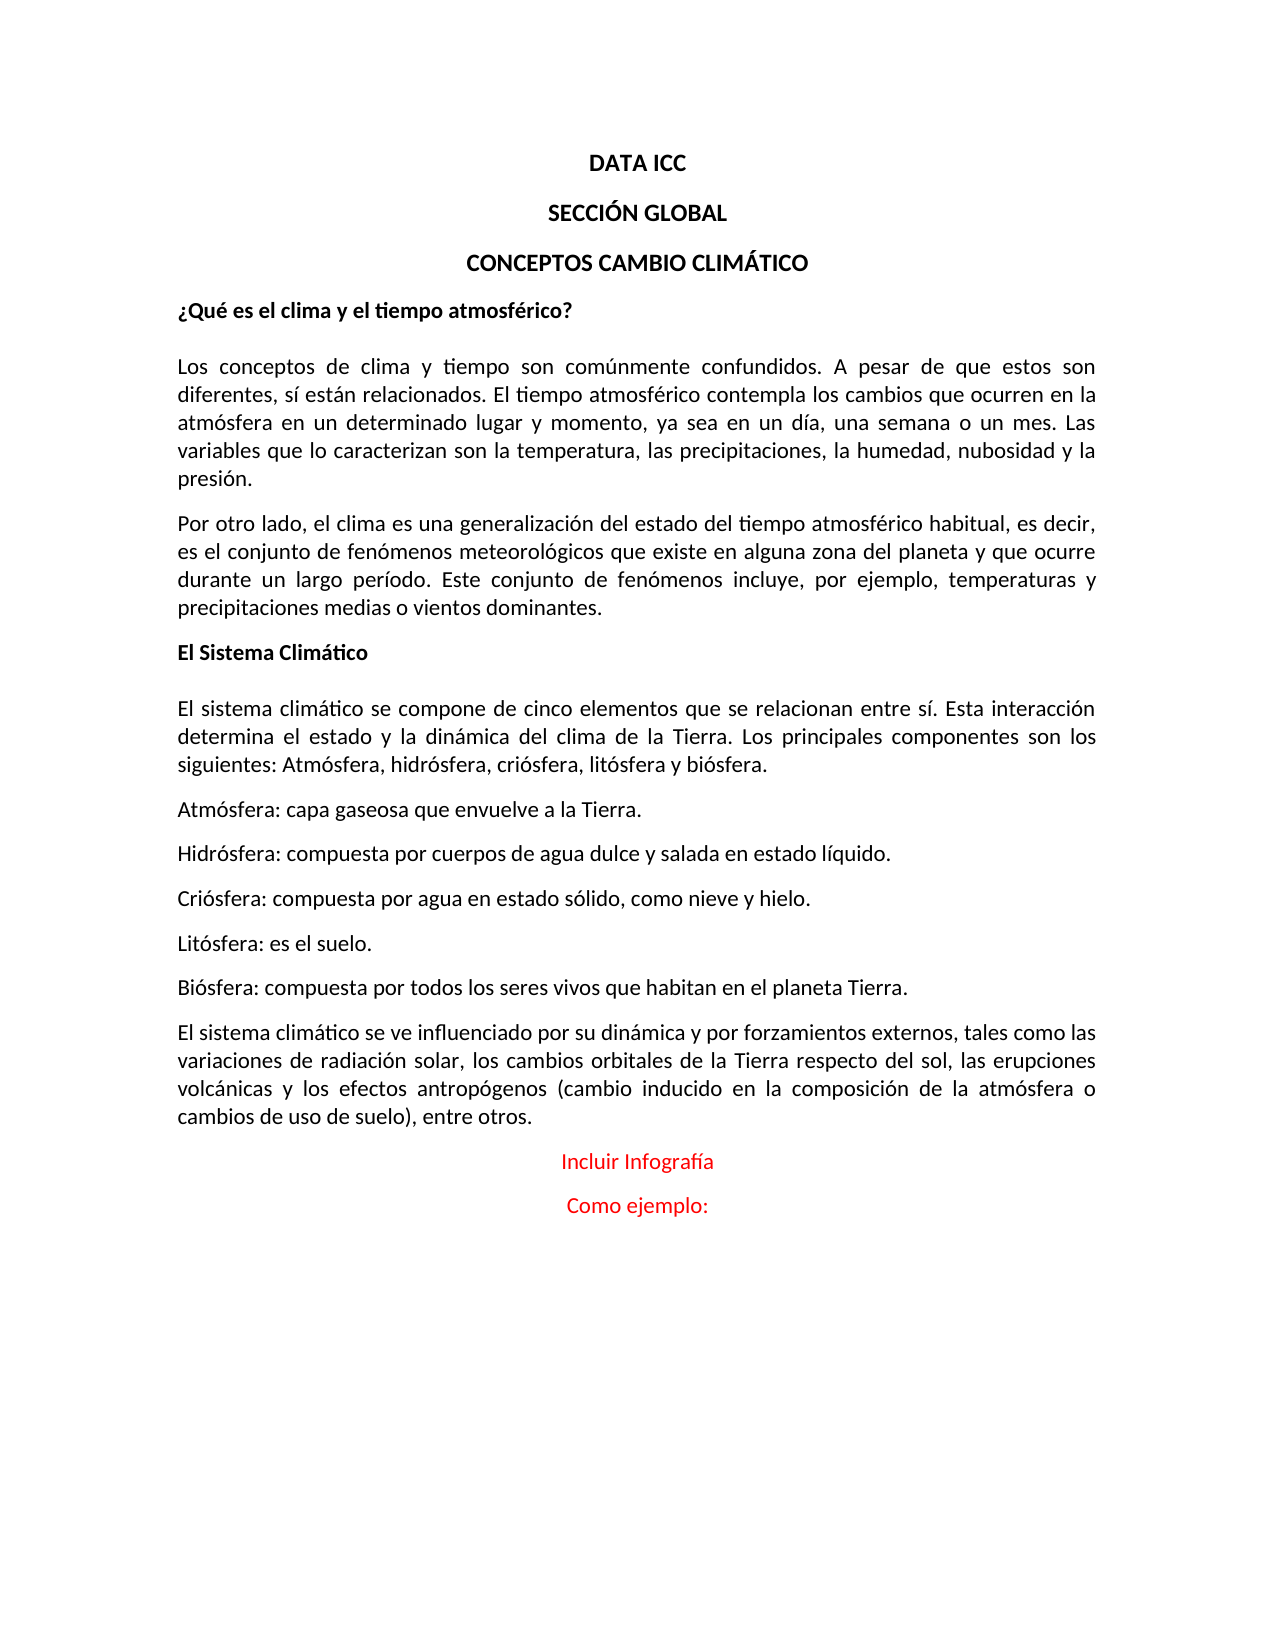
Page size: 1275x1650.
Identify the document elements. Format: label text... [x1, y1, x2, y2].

text El sistema climático se compone de cinco elementos que se relacionan entre sí. Esta interacción determina el estado y la dinámica del clima de la Tierra. Los principales componentes son los siguientes: Atmósfera, hidrósfera, criósfera, litósfera y biósfera. [177, 694, 1098, 778]
text Atmósfera: capa gaseosa que envuelve a la Tierra. [177, 795, 1098, 823]
text Criósfera: compuesta por agua en estado sólido, como nieve y hielo. [177, 884, 1098, 912]
text El sistema climático se ve influenciado por su dinámica y por forzamientos externos, tales como las variaciones de radiación solar, los cambios orbitales de la Tierra respecto del sol, las erupciones volcánicas y los efectos antropógenos (cambio inducido en la composición de la atmósfera o cambios de uso de suelo), entre otros. [177, 1018, 1098, 1130]
text ¿Qué es el clima y el tiempo atmosférico? [177, 296, 1098, 324]
text Litósfera: es el suelo. [177, 929, 1098, 957]
text Incluir Infografía [177, 1147, 1098, 1175]
text CONCEPTOS CAMBIO CLIMÁTICO [177, 247, 1098, 277]
text El Sistema Climático [177, 638, 1098, 666]
text SECCIÓN GLOBAL [177, 197, 1098, 228]
text Biósfera: compuesta por todos los seres vivos que habitan en el planeta Tierra. [177, 973, 1098, 1001]
text Hidrósfera: compuesta por cuerpos de agua dulce y salada en estado líquido. [177, 839, 1098, 867]
text Por otro lado, el clima es una generalización del estado del tiempo atmosférico habitual, es decir, es el conjunto de fenómenos meteorológicos que existe en alguna zona del planeta y que ocurre durante un largo período. Este conjunto de fenómenos incluye, por ejemplo, temperaturas y precipitaciones medias o vientos dominantes. [177, 509, 1098, 621]
text Como ejemplo: [177, 1192, 1098, 1219]
text Los conceptos de clima y tiempo son comúnmente confundidos. A pesar de que estos son diferentes, sí están relacionados. El tiempo atmosférico contempla los cambios que ocurren en la atmósfera en un determinado lugar y momento, ya sea en un día, una semana o un mes. Las variables que lo caracterizan son la temperatura, las precipitaciones, la humedad, nubosidad y la presión. [177, 352, 1098, 492]
text DATA ICC [177, 148, 1098, 178]
